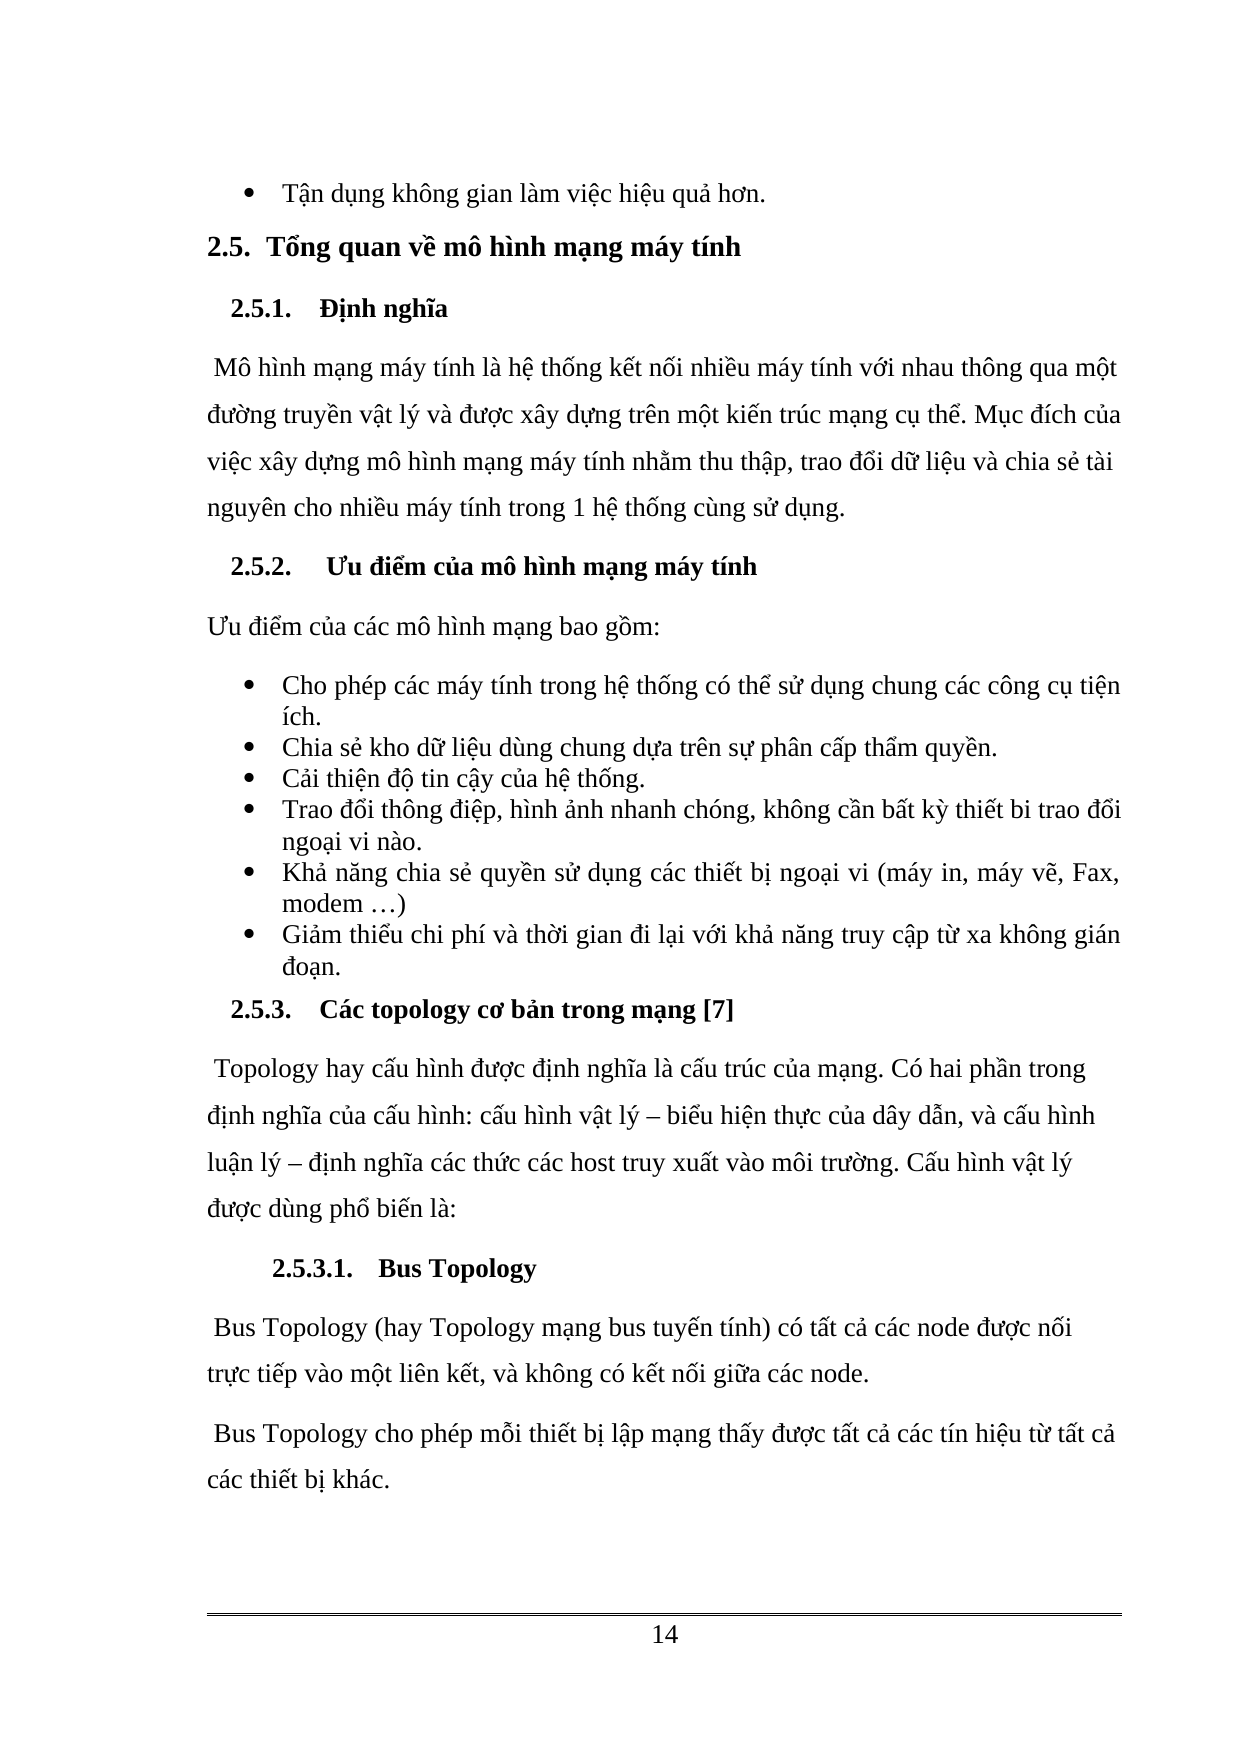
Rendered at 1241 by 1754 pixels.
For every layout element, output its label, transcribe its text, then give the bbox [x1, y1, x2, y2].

list Giảm thiểu chi phí và thời gian đi lại với khả năng truy cập từ xa không gián đoạn. [244, 918, 1122, 981]
subtitle Ưu điểm của mô hình mạng máy tính [230, 550, 1122, 582]
text Topology hay cấu hình được định nghĩa là cấu trúc của mạng. Có hai phần trong định nghĩa của cấu hình: cấu hình vật lý – biểu hiện thực của dây dẫn, và cấu hình luận lý – định nghĩa các thức các host truy xuất vào môi trường. Cấu hình vật lý được dùng phổ biến là: [207, 1052, 1122, 1224]
text Bus Topology (hay Topology mạng bus tuyến tính) có tất cả các node được nối trực tiếp vào một liên kết, và không có kết nối giữa các node. [207, 1311, 1122, 1389]
list Cải thiện độ tin cậy của hệ thống. [244, 762, 1122, 794]
text Bus Topology cho phép mỗi thiết bị lập mạng thấy được tất cả các tín hiệu từ tất cả các thiết bị khác. [207, 1417, 1122, 1494]
subtitle Định nghĩa [230, 292, 1122, 323]
list Tận dụng không gian làm việc hiệu quả hơn. [244, 177, 1122, 208]
list Cho phép các máy tính trong hệ thống có thể sử dụng chung các công cụ tiện ích. [244, 669, 1122, 731]
text Mô hình mạng máy tính là hệ thống kết nối nhiều máy tính với nhau thông qua một đường truyền vật lý và được xây dựng trên một kiến trúc mạng cụ thể. Mục đích của việc xây dựng mô hình mạng máy tính nhằm thu thập, trao đổi dữ liệu và chia sẻ tài nguyên cho nhiều máy tính trong 1 hệ thống cùng sử dụng. [207, 351, 1122, 522]
list Trao đổi thông điệp, hình ảnh nhanh chóng, không cần bất kỳ thiết bi trao đổi ngoại vi nào. [244, 794, 1122, 856]
list Chia sẻ kho dữ liệu dùng chung dựa trên sự phân cấp thẩm quyền. [244, 731, 1122, 762]
list Khả năng chia sẻ quyền sử dụng các thiết bị ngoại vi (máy in, máy vẽ, Fax, modem …) [244, 856, 1122, 918]
text Ưu điểm của các mô hình mạng bao gồm: [207, 609, 1122, 641]
subtitle Các topology cơ bản trong mạng [230, 993, 1122, 1024]
subtitle Bus Topology [272, 1252, 1122, 1283]
subtitle Tổng quan về mô hình mạng máy tính [207, 229, 1122, 263]
